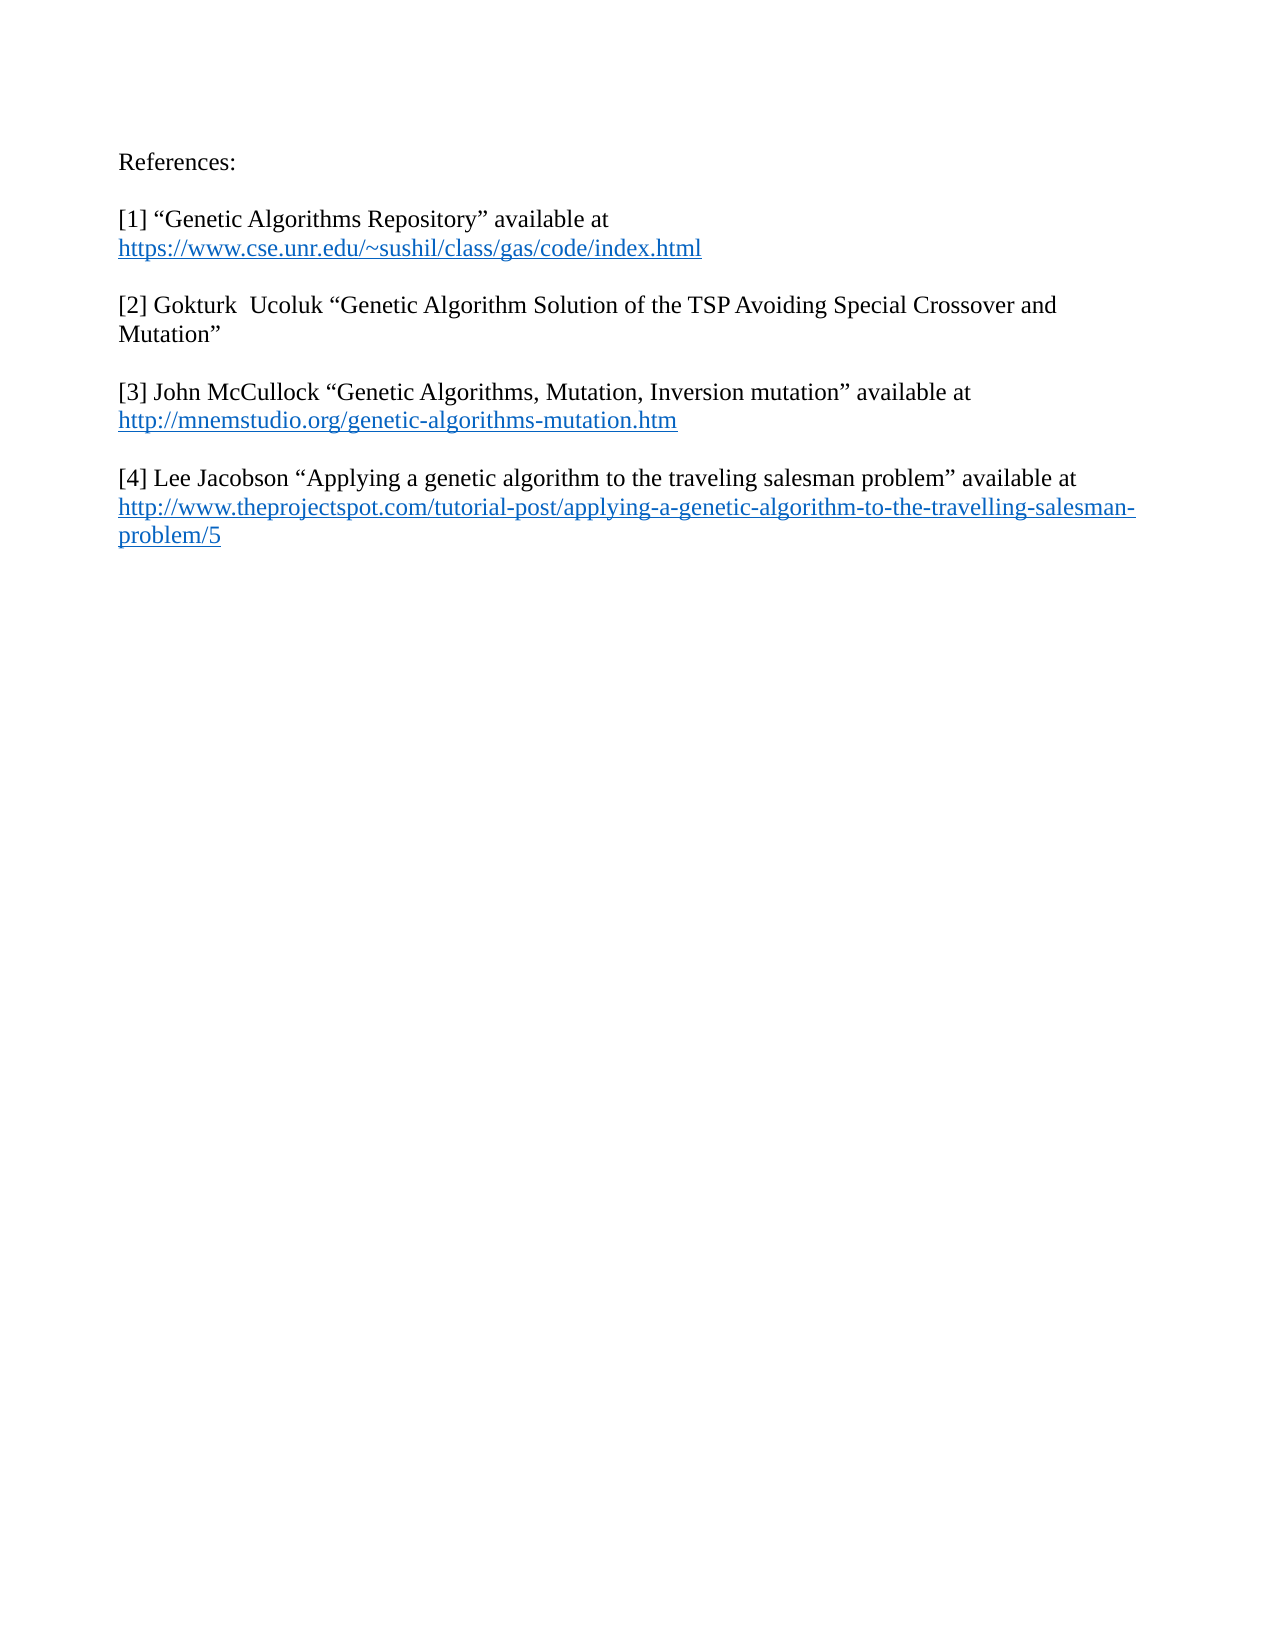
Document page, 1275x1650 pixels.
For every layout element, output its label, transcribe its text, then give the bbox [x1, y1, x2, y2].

text References: [118, 147, 1157, 176]
text [3] John McCullock “Genetic Algorithms, Mutation, Inversion mutation” available at http://mnemstudio.org/genetic-algorithms-mutation.htm [118, 377, 1157, 434]
text [1] “Genetic Algorithms Repository” available at https://www.cse.unr.edu/~sushil/class/gas/code/index.html [118, 204, 1157, 262]
text [4] Lee Jacobson “Applying a genetic algorithm to the traveling salesman problem” available at http://www.theprojectspot.com/tutorial-post/applying-a-genetic-algorithm-to-the-travelling-salesman-problem/5 [118, 463, 1157, 549]
text [2] Gokturk Ucoluk “Genetic Algorithm Solution of the TSP Avoiding Special Crossover and Mutation” [118, 291, 1157, 348]
